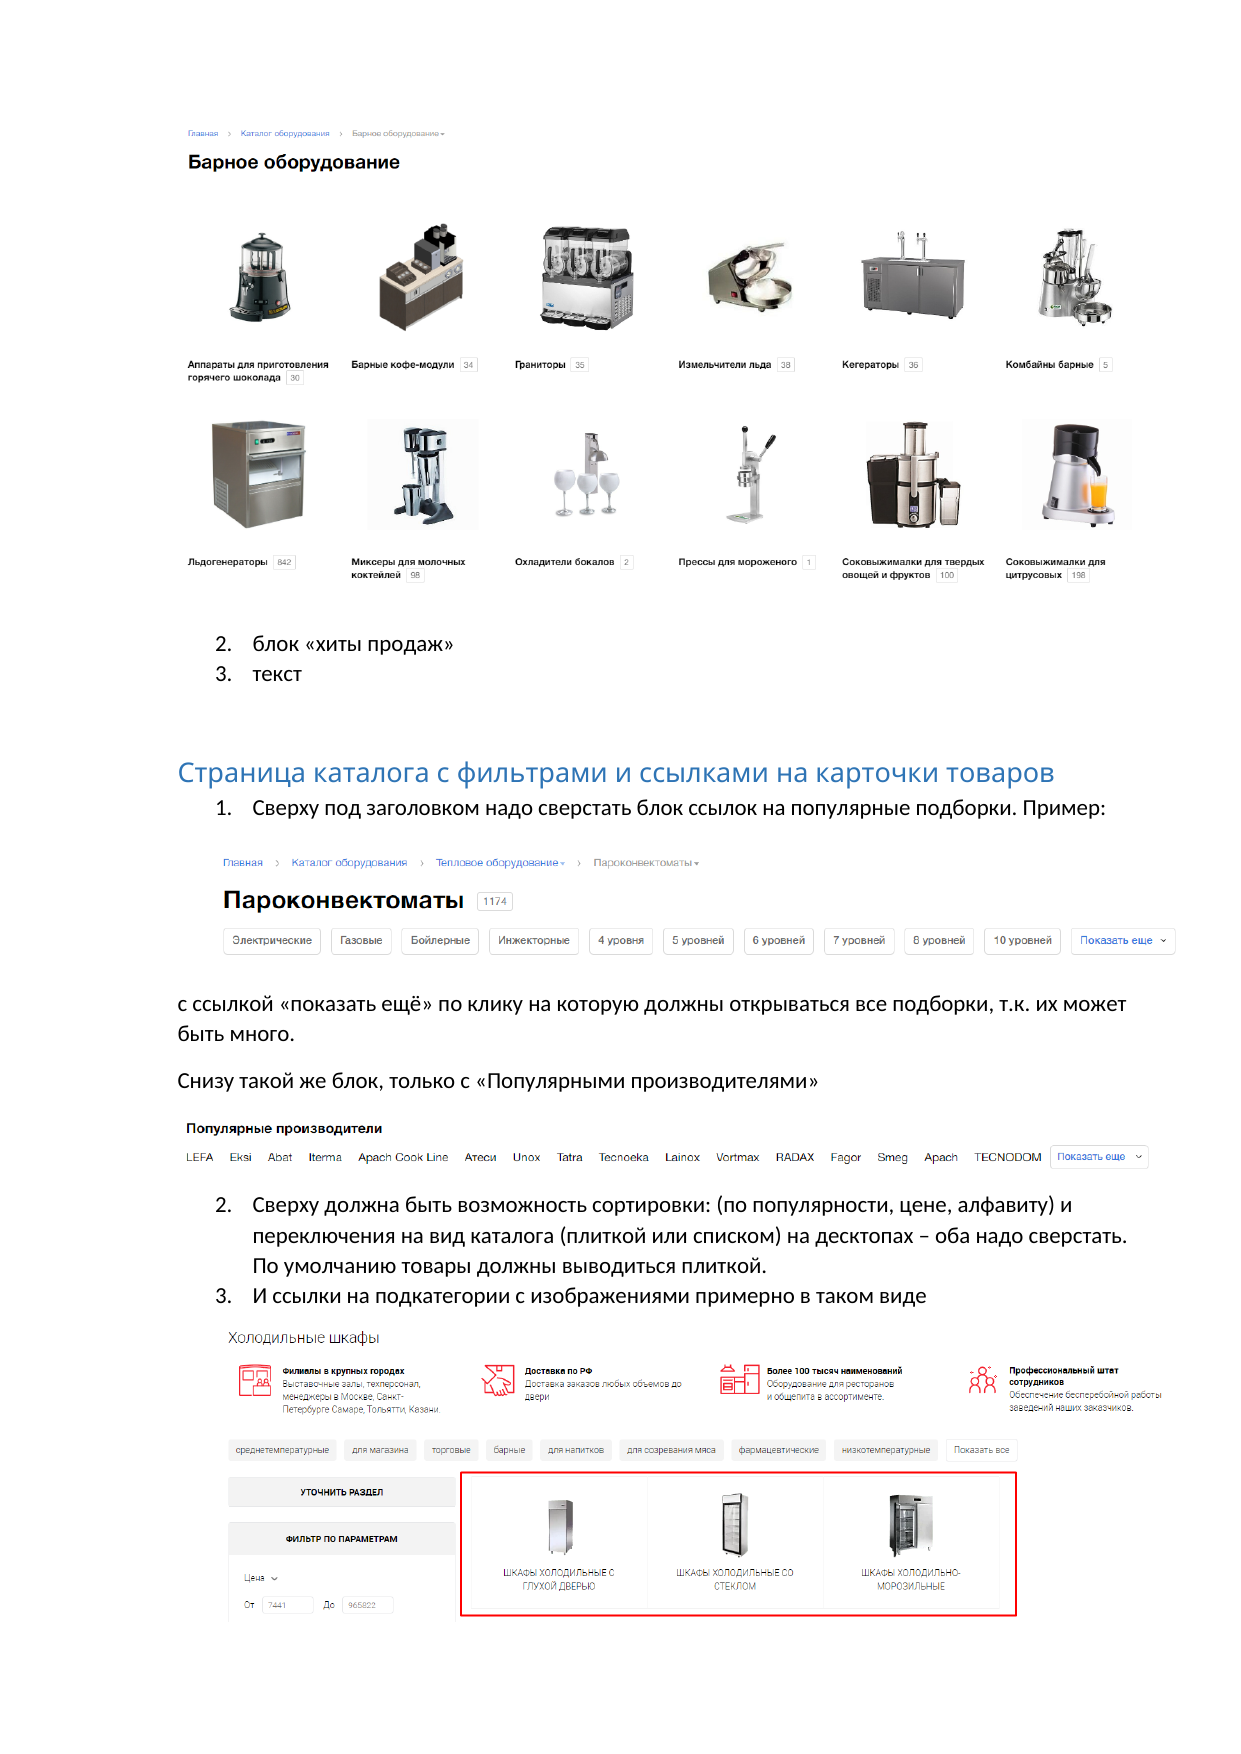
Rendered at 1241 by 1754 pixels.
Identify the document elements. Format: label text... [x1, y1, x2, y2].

picture [214, 1328, 1190, 1622]
text Снизу такой же блок, только с «Популярными производителями» [177, 1066, 1152, 1094]
picture [177, 118, 1152, 611]
list блок «хиты продаж» [215, 629, 1152, 657]
list И ссылки на подкатегории с изображениями примерно в таком виде [215, 1281, 1152, 1309]
list Сверху должна быть возможность сортировки: (по популярности, цене, алфавиту) и переключения на вид каталога (плиткой или списком) на десктопах – оба надо сверстать. По умолчанию товары должны выводиться плиткой. [215, 1191, 1152, 1279]
list текст [215, 659, 1152, 688]
subtitle Страница каталога с фильтрами и ссылками на карточки товаров [177, 753, 1152, 790]
picture [177, 1113, 1152, 1172]
text с ссылкой «показать ещё» по клику на которую должны открываться все подборки, т.к. их может быть много. [177, 989, 1152, 1047]
list Сверху под заголовком надо сверстать блок ссылок на популярные подборки. Пример: [215, 793, 1152, 821]
picture [214, 840, 1190, 971]
